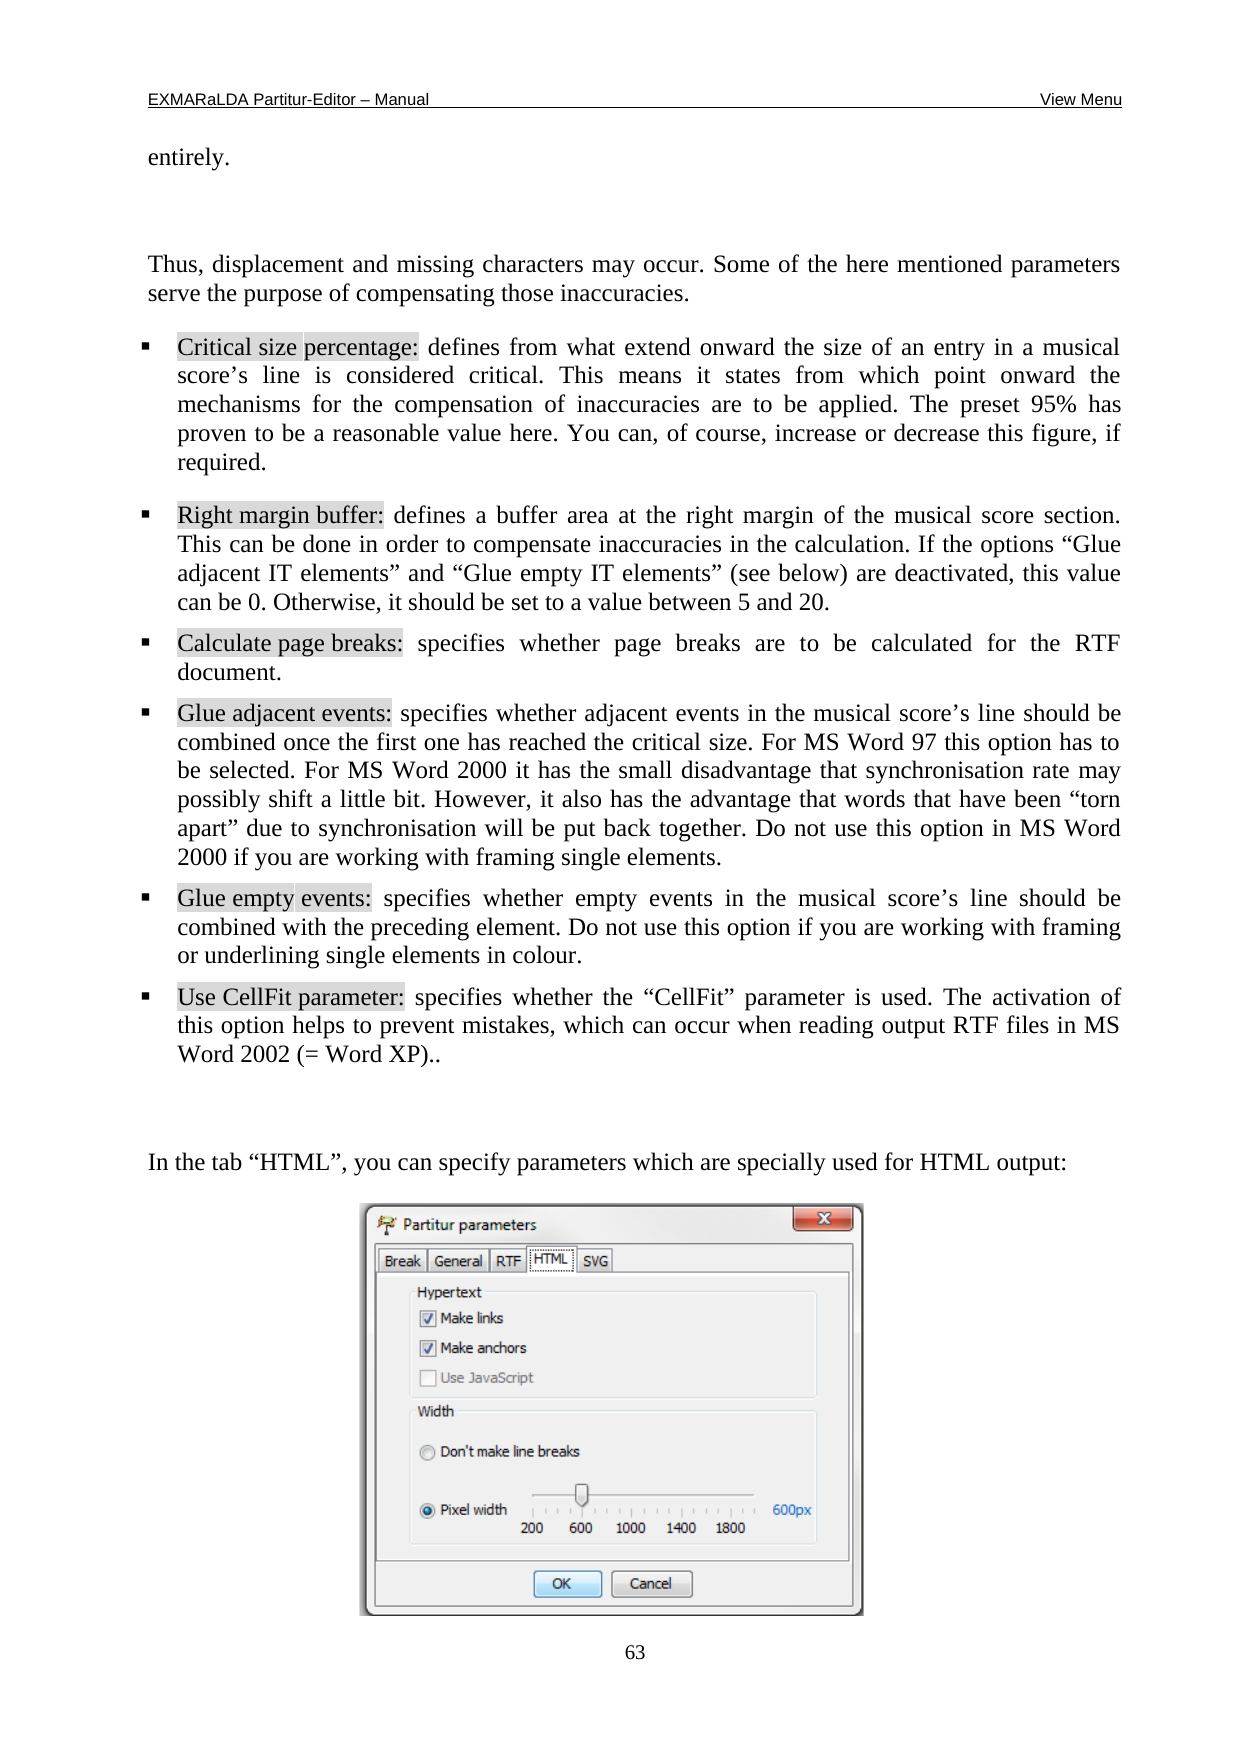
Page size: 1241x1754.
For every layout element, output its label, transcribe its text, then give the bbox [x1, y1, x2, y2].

text Thus, displacement and missing characters may occur. Some of the here mentioned parameters serve the purpose of compensating those inaccuracies. [148, 249, 1122, 307]
text Use CellFit parameter: specifies whether the “CellFit” parameter is used. The activation of this option helps to prevent mistakes, which can occur when reading output RTF files in MS Word 2002 (= Word XP).. [139, 982, 1122, 1068]
text Calculate page breaks: specifies whether page breaks are to be calculated for the RTF document. [139, 628, 1122, 686]
text In the tab “HTML”, you can specify parameters which are specially used for HTML output: [148, 1147, 1122, 1176]
text Right margin buffer: defines a buffer area at the right margin of the musical score section. This can be done in order to compensate inaccuracies in the calculation. If the options “Glue adjacent IT elements” and “Glue empty IT elements” (see below) are deactivated, this value can be 0. Otherwise, it should be set to a value between 5 and 20. [139, 501, 1122, 616]
picture [359, 1203, 864, 1616]
text Glue adjacent events: specifies whether adjacent events in the musical score’s line should be combined once the first one has reached the critical size. For MS Word 97 this option has to be selected. For MS Word 2000 it has the small disadvantage that synchronisation rate may possibly shift a little bit. However, it also has the advantage that words that have been “torn apart” due to synchronisation will be put back together. Do not use this option in MS Word 2000 if you are working with framing single elements. [139, 698, 1122, 871]
text Glue empty events: specifies whether empty events in the musical score’s line should be combined with the preceding element. Do not use this option if you are working with framing or underlining single elements in colour. [139, 883, 1122, 969]
text Critical size percentage: defines from what extend onward the size of an entry in a musical score’s line is considered critical. This means it states from which point onward the mechanisms for the compensation of inaccuracies are to be applied. The preset 95% has proven to be a reasonable value here. You can, of course, increase or decrease this figure, if required. [139, 332, 1122, 476]
